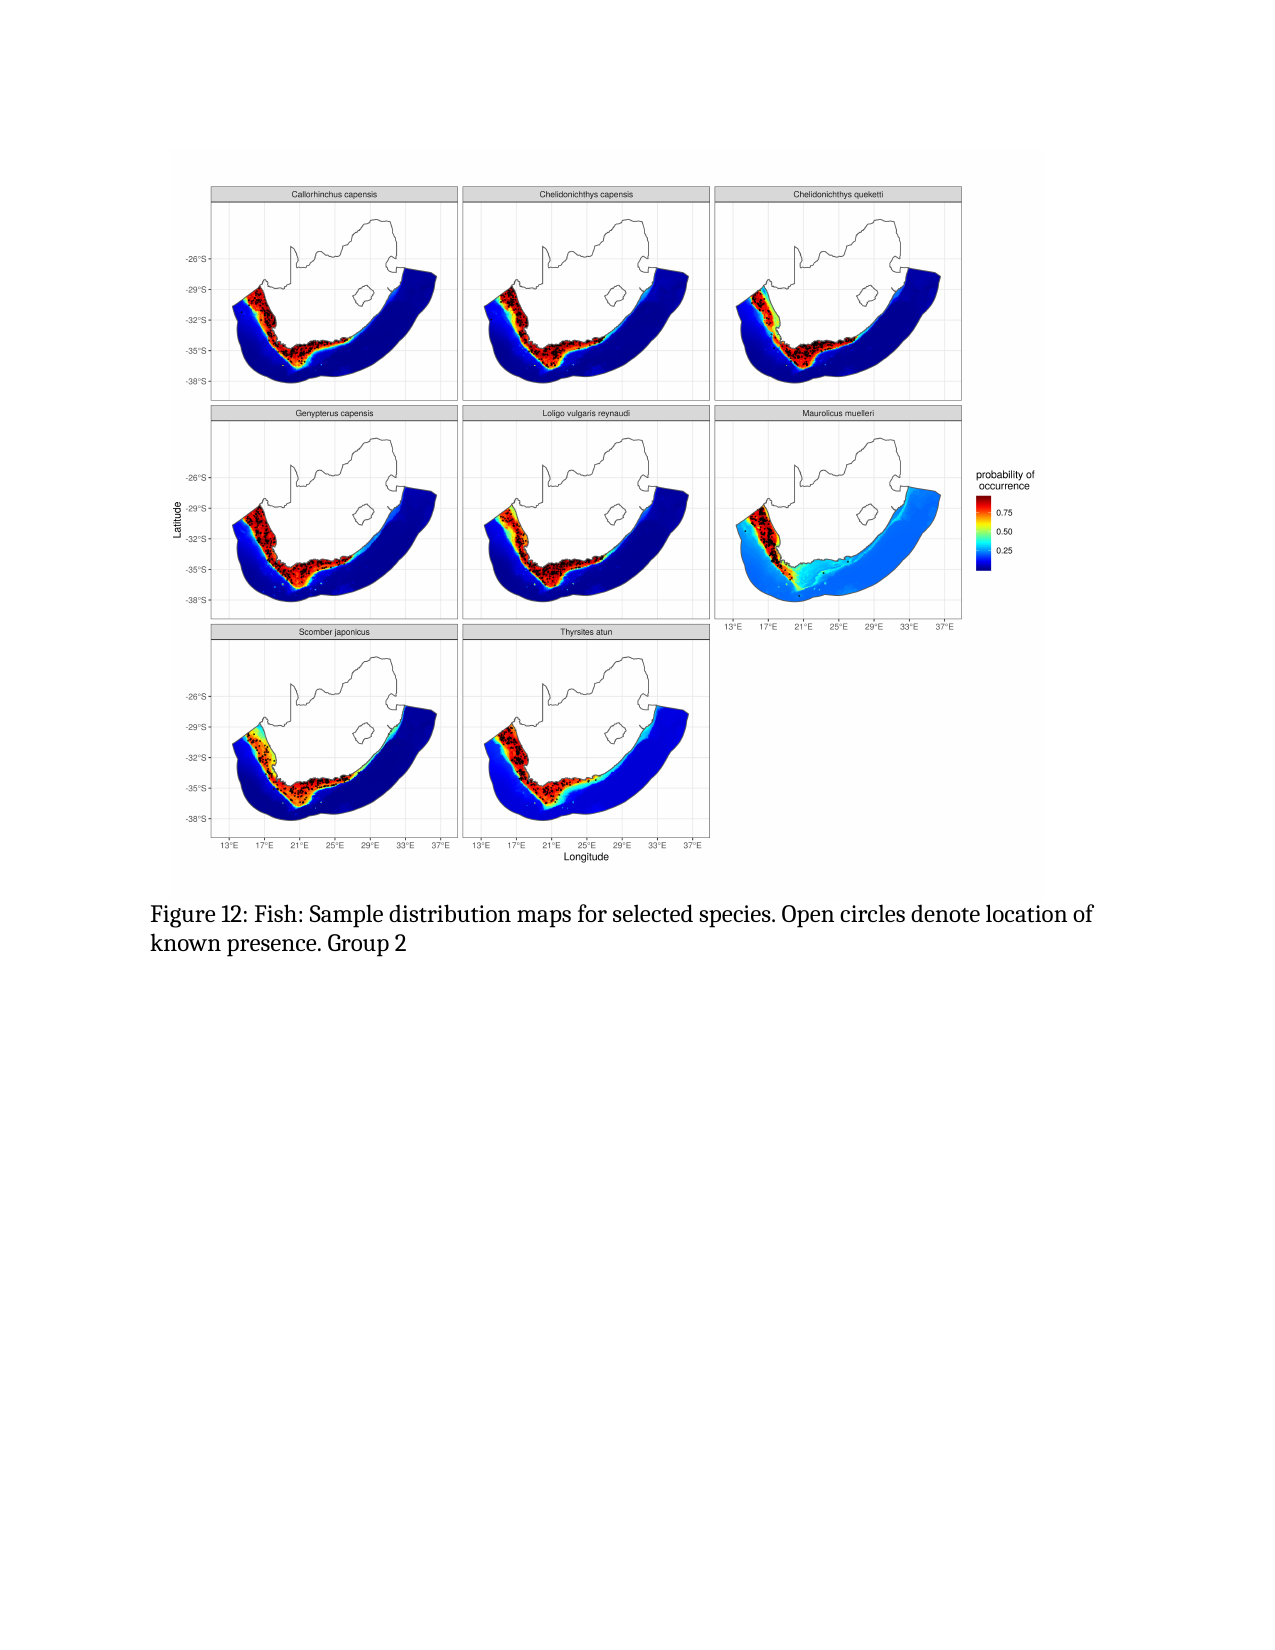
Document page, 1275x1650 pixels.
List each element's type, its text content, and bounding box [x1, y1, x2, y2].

picture [168, 150, 1044, 900]
